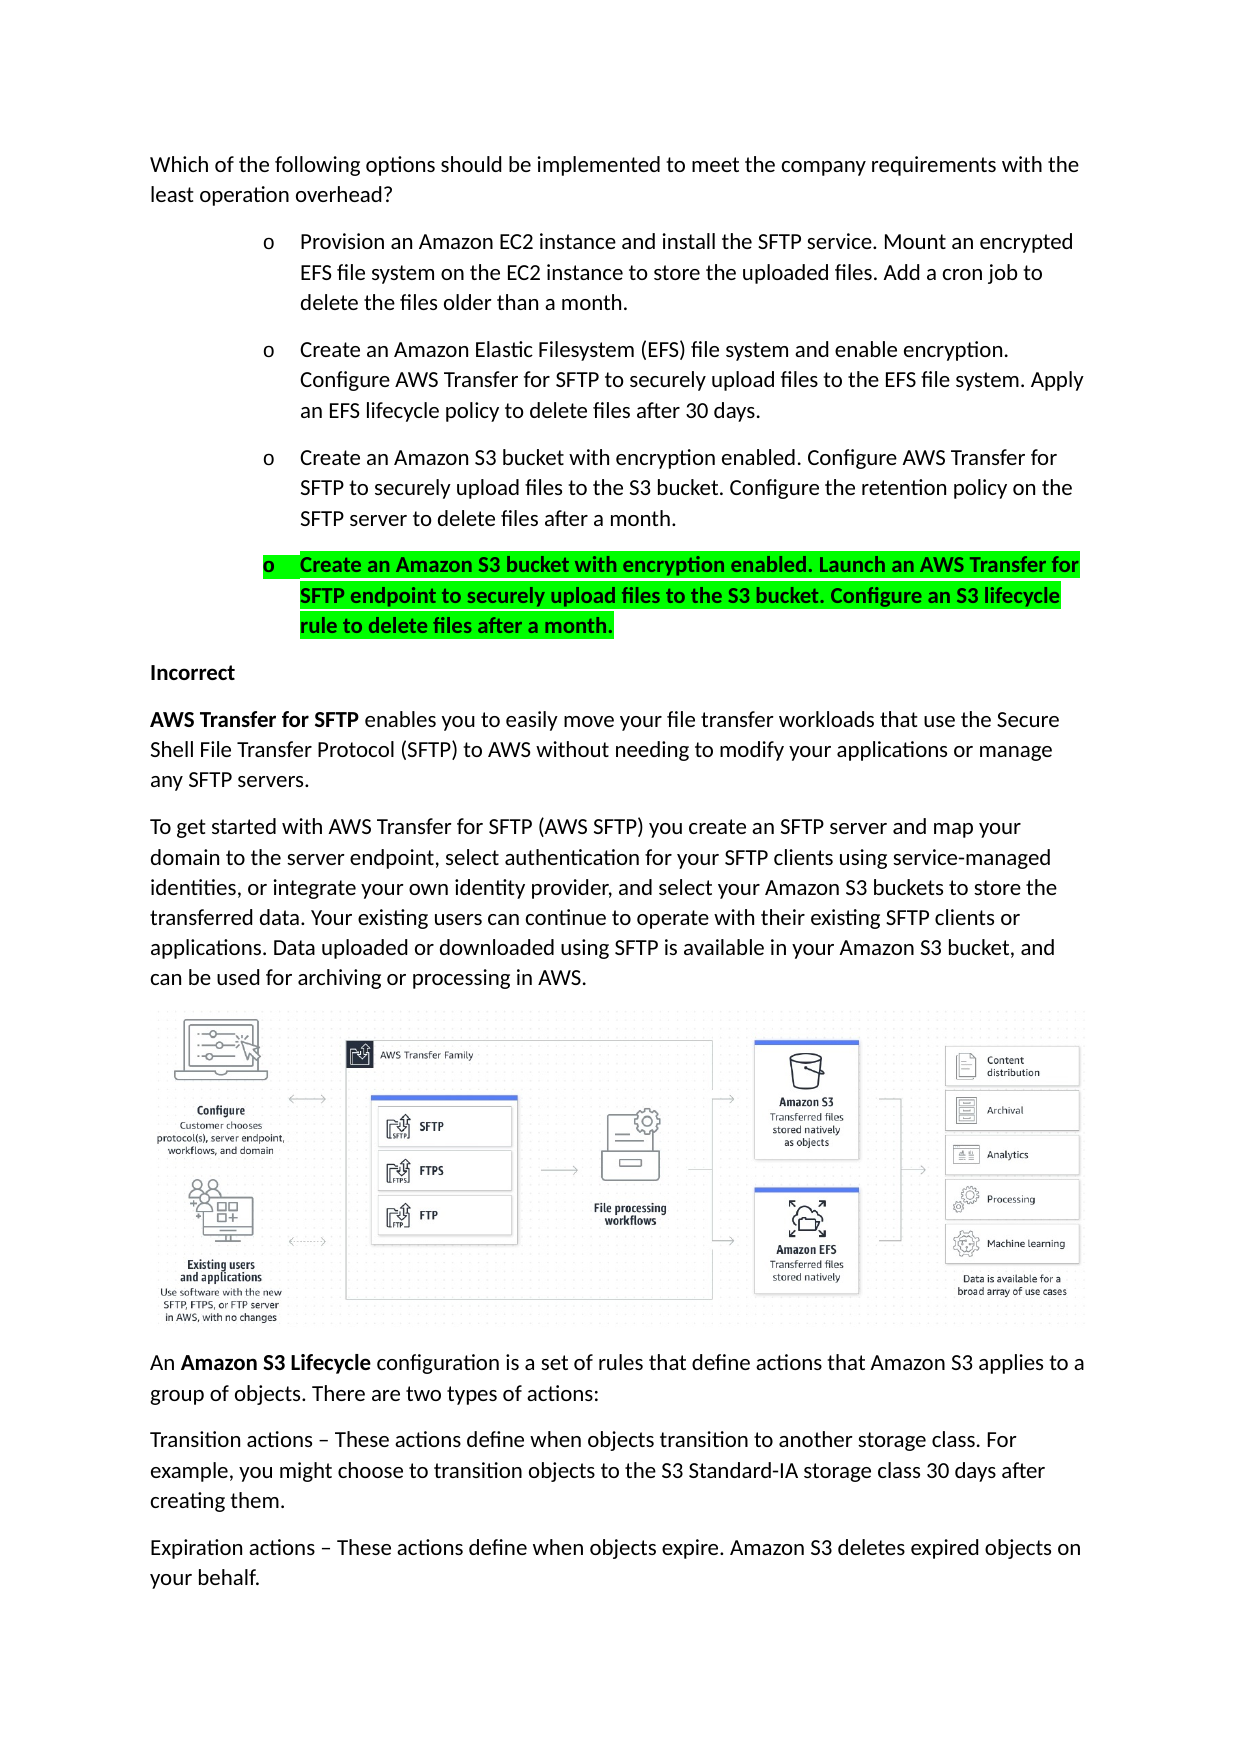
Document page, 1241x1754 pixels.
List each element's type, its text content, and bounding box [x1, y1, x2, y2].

text Transition actions – These actions define when objects transition to another storage class. For example, you might choose to transition objects to the S3 Standard-IA storage class 30 days after creating them. [150, 1426, 1090, 1514]
list Create an Amazon S3 bucket with encryption enabled. Launch an AWS Transfer for SFTP endpoint to securely upload files to the S3 bucket. Configure an S3 lifecycle rule to delete files after a month. [262, 551, 1090, 639]
text AWS Transfer for SFTP enables you to easily move your file transfer workloads that use the Secure Shell File Transfer Protocol (SFTP) to AWS without needing to modify your applications or manage any SFTP servers. [150, 705, 1090, 794]
picture [150, 1010, 1091, 1330]
text To get started with AWS Transfer for SFTP (AWS SFTP) you create an SFTP server and map your domain to the server endpoint, select authentication for your SFTP clients using service-managed identities, or integrate your own identity provider, and select your Amazon S3 buckets to store the transferred data. Your existing users can continue to operate with their existing SFTP clients or applications. Data uploaded or downloaded using SFTP is available in your Amazon S3 bucket, and can be used for archiving or processing in AWS. [150, 812, 1090, 992]
list Provision an Amazon EC2 instance and install the SFTP service. Mount an encrypted EFS file system on the EC2 instance to store the uploaded files. Add a cron job to delete the files older than a month. [262, 227, 1090, 316]
text An Amazon S3 Lifecycle configuration is a set of rules that define actions that Amazon S3 applies to a group of objects. There are two types of actions: [150, 1348, 1090, 1407]
text Which of the following options should be implemented to meet the company requirements with the least operation overhead? [150, 150, 1090, 208]
list Create an Amazon S3 bucket with encryption enabled. Configure AWS Transfer for SFTP to securely upload files to the S3 bucket. Configure the retention policy on the SFTP server to delete files after a month. [262, 443, 1090, 532]
list Create an Amazon Elastic Filesystem (EFS) file system and enable encryption. Configure AWS Transfer for SFTP to securely upload files to the EFS file system. Apply an EFS lifecycle policy to delete files after 30 days. [262, 335, 1090, 424]
text Incorrect [150, 658, 1090, 686]
text Expiration actions – These actions define when objects expire. Amazon S3 deletes expired objects on your behalf. [150, 1533, 1090, 1591]
